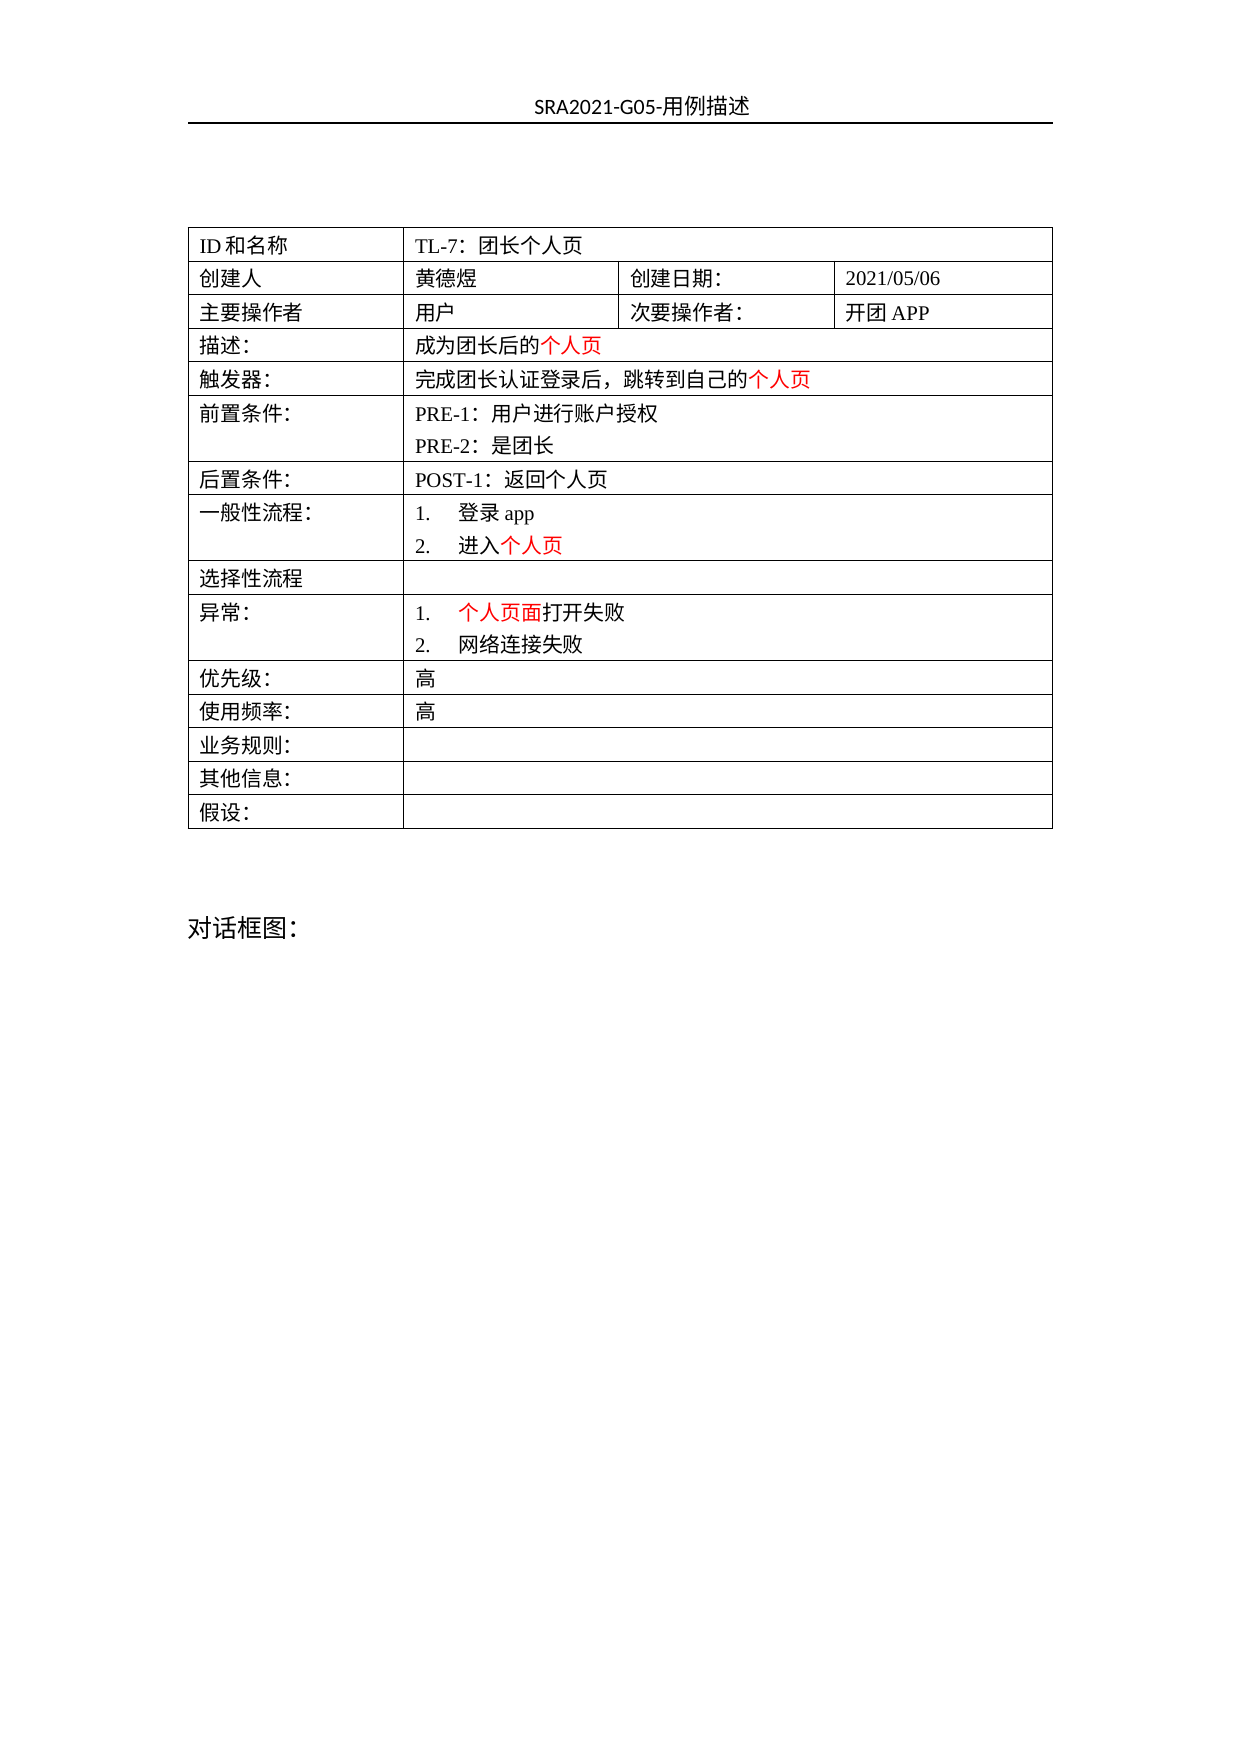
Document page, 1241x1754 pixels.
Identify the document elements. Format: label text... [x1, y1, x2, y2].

table_cell 高 [404, 695, 1052, 727]
table_cell 异常： [189, 595, 403, 660]
table_cell [404, 762, 1052, 794]
table_cell 黄德煜 [404, 262, 618, 294]
table_cell 使用频率： [189, 695, 403, 727]
table_cell 登录app 进入个人页 [404, 495, 1052, 560]
table_cell 创建日期： [619, 262, 834, 294]
table_cell 业务规则： [189, 728, 403, 761]
table_cell 主要操作者 [189, 295, 403, 328]
table_cell 创建人 [189, 262, 403, 294]
text 对话框图： [187, 894, 1053, 959]
table_cell 一般性流程： [189, 495, 403, 560]
table_cell 前置条件： [189, 396, 403, 461]
table_header ID和名称 [189, 228, 403, 261]
table_cell 成为团长后的个人页 [404, 329, 1052, 361]
table_cell [404, 561, 1052, 594]
table_cell 个人页面打开失败 网络连接失败 [404, 595, 1052, 660]
table_cell [404, 728, 1052, 761]
table_cell 选择性流程 [189, 561, 403, 594]
table_cell 描述： [189, 329, 403, 361]
table_cell 高 [404, 661, 1052, 693]
table_cell 优先级： [189, 661, 403, 693]
table_cell 后置条件： [189, 462, 403, 494]
table_cell 完成团长认证登录后，跳转到自己的个人页 [404, 362, 1052, 395]
table_cell 假设： [189, 795, 403, 828]
table_cell 用户 [404, 295, 618, 328]
table_cell [404, 795, 1052, 828]
table_cell 次要操作者： [619, 295, 834, 328]
table_cell 触发器： [189, 362, 403, 395]
table_cell 其他信息： [189, 762, 403, 794]
table_cell POST-1：返回个人页 [404, 462, 1052, 494]
table_cell PRE-1：用户进行账户授权 PRE-2：是团长 [404, 396, 1052, 461]
table_cell 开团APP [835, 295, 1052, 328]
table_header TL-7：团长个人页 [404, 228, 1052, 261]
table_cell 2021/05/06 [835, 262, 1052, 294]
